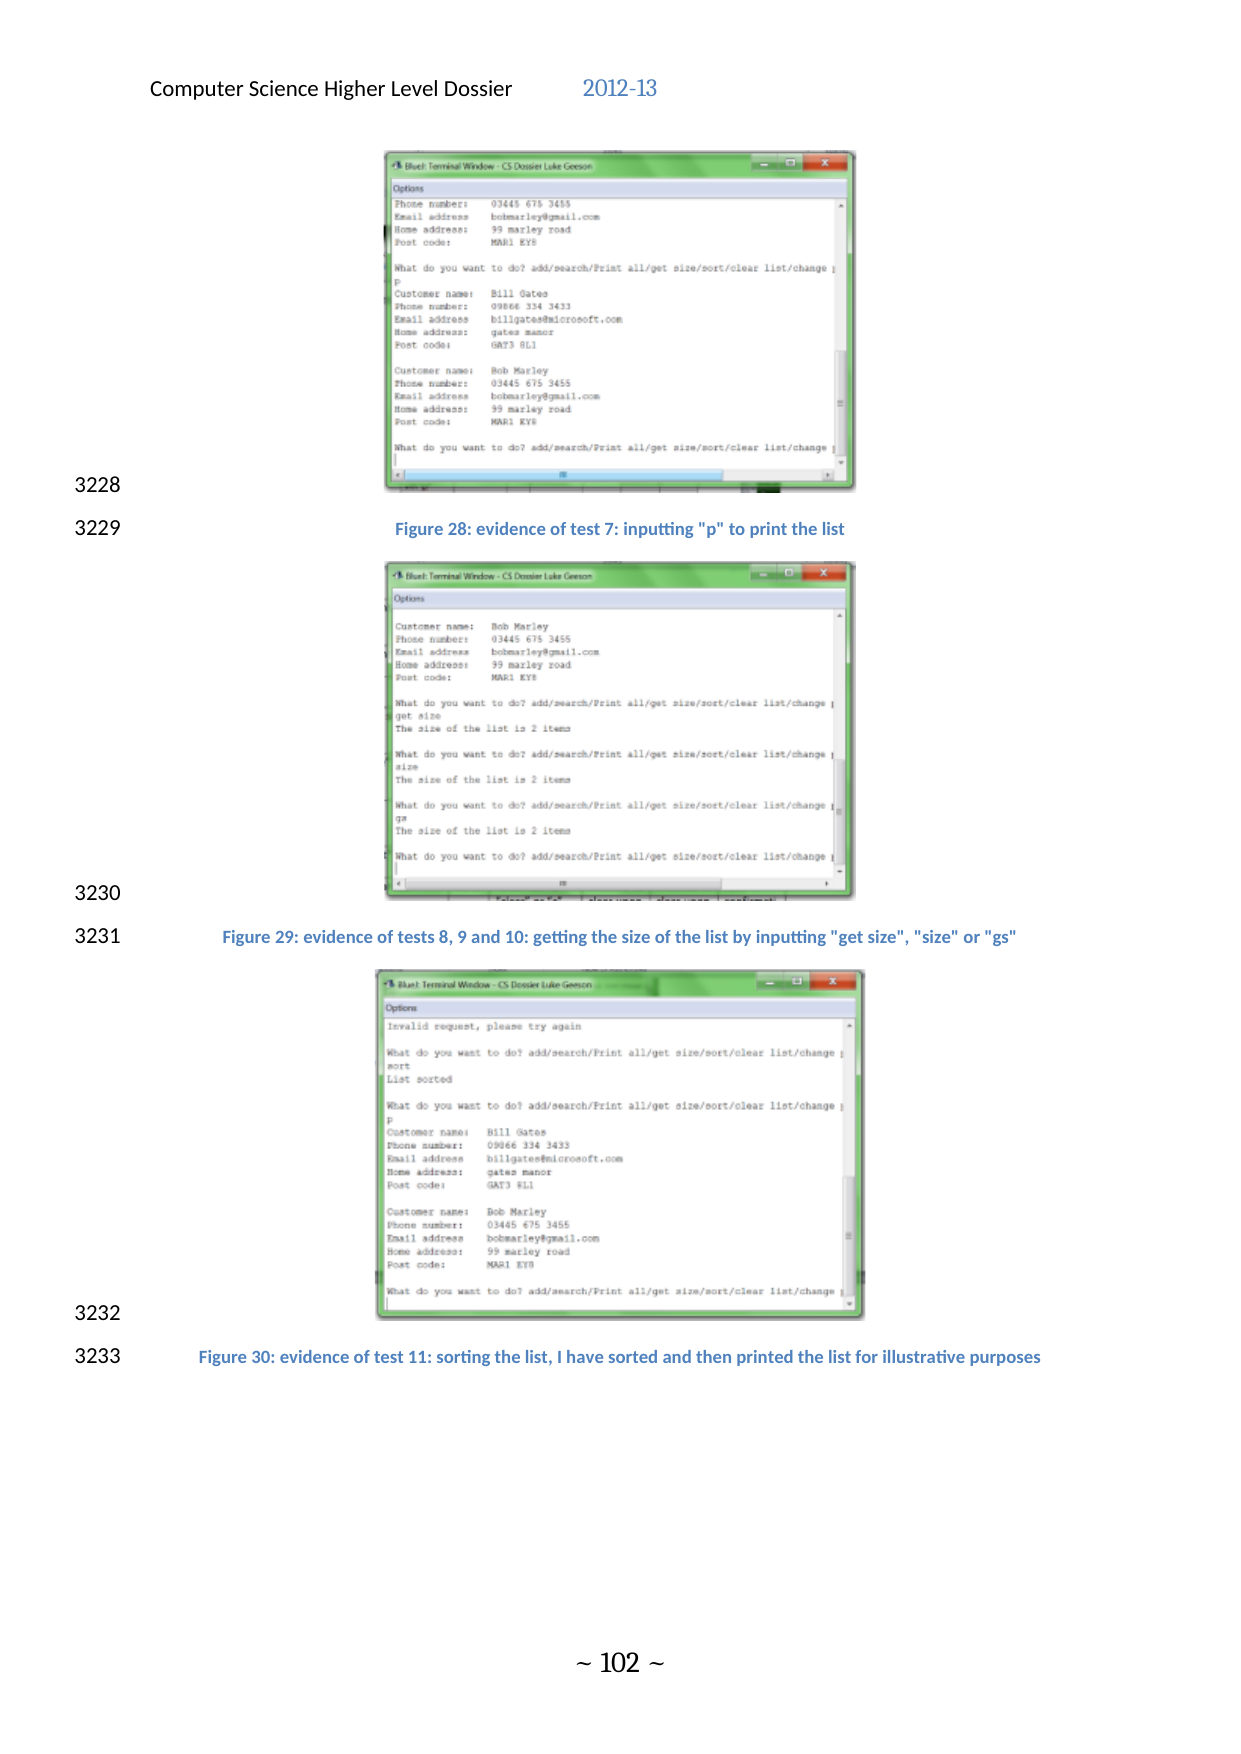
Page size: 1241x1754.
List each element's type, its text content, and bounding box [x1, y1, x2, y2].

picture [383, 150, 857, 493]
picture [374, 969, 866, 1321]
picture [384, 561, 856, 901]
